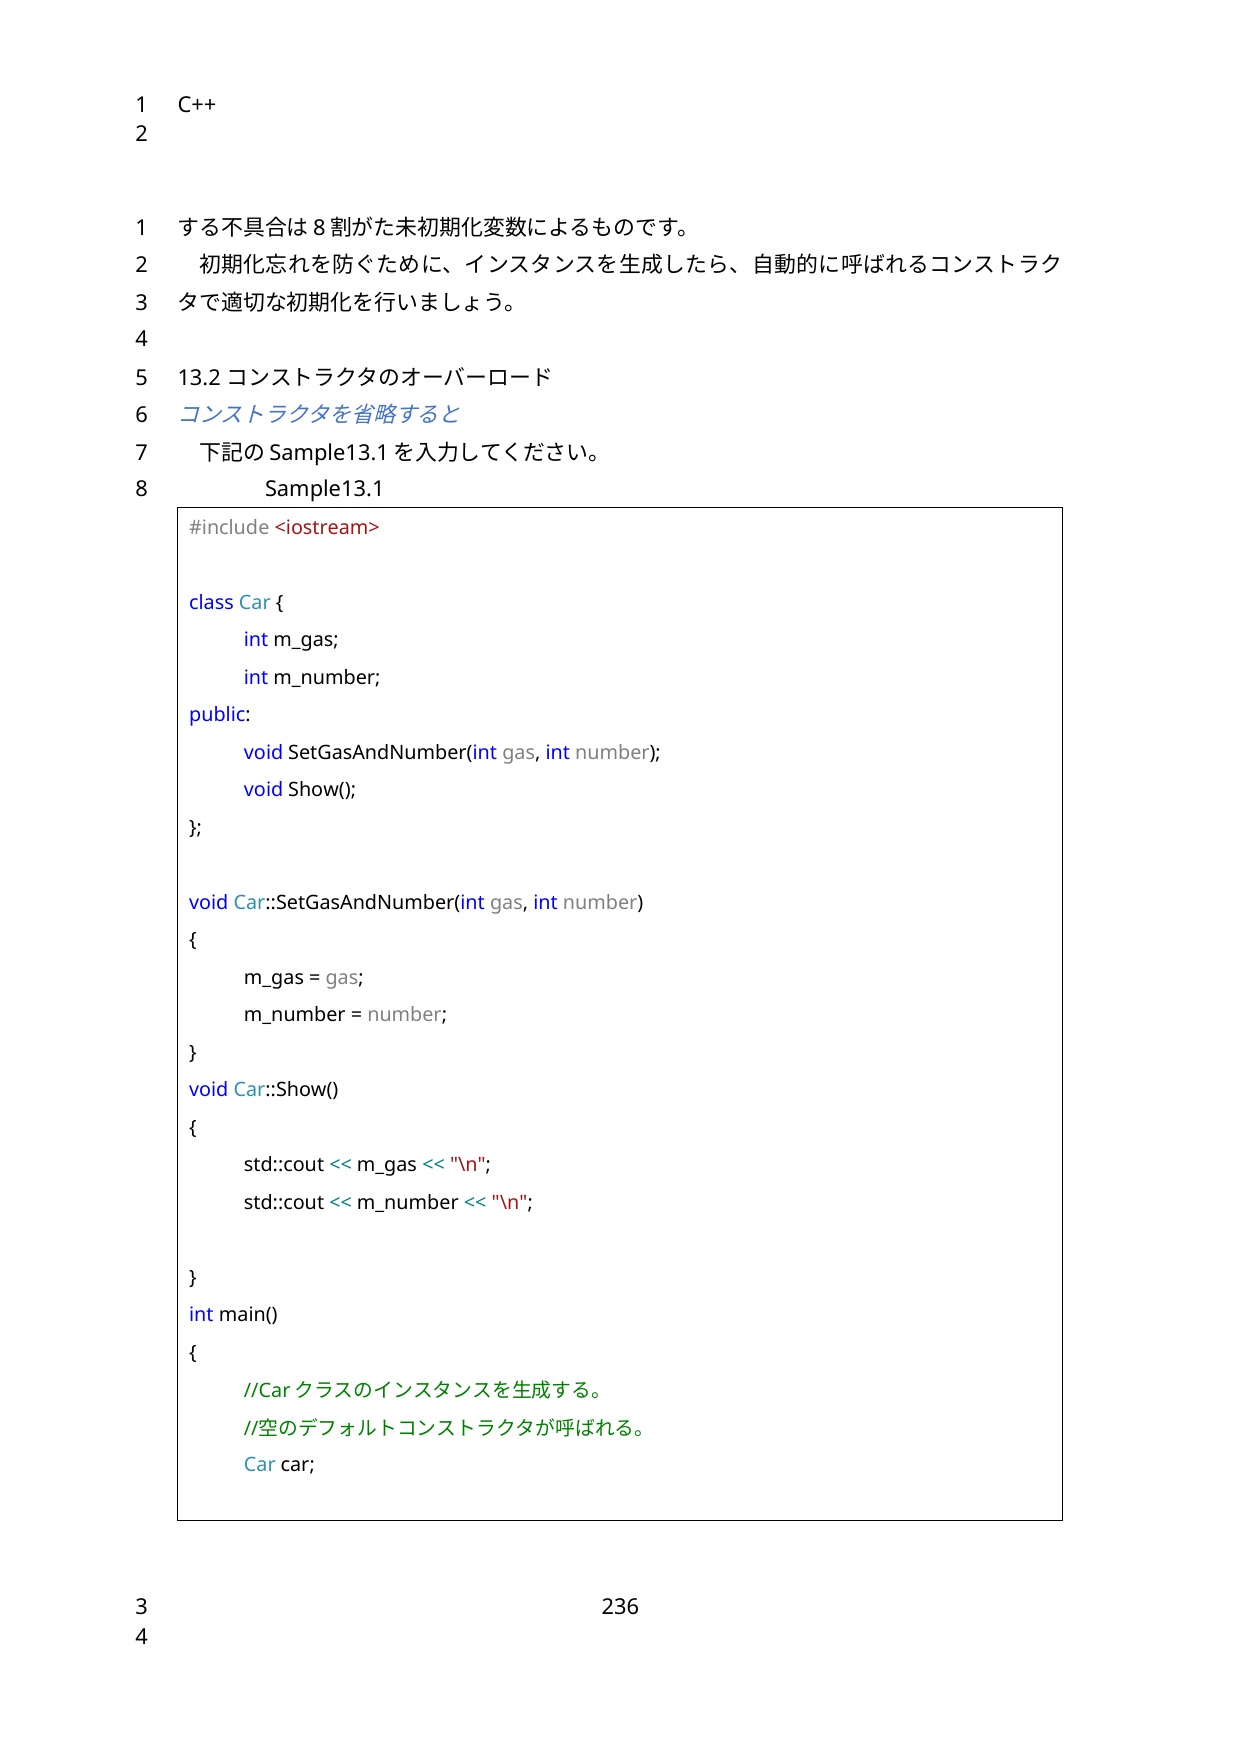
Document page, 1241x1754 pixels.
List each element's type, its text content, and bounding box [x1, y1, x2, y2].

text コンストラクタを省略すると [177, 394, 1063, 432]
subtitle 13.2 コンストラクタのオーバーロード [177, 357, 1063, 394]
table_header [178, 508, 1062, 1520]
subtitle Sample13.1 [265, 469, 1063, 507]
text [177, 207, 1063, 244]
text 初期化忘れを防ぐために、インスタンスを生成したら、自動的に呼ばれるコンストラクタで適切な初期化を行いましょう。 [177, 244, 1063, 319]
text 下記のSample13.1を入力してください。 [177, 432, 1063, 469]
